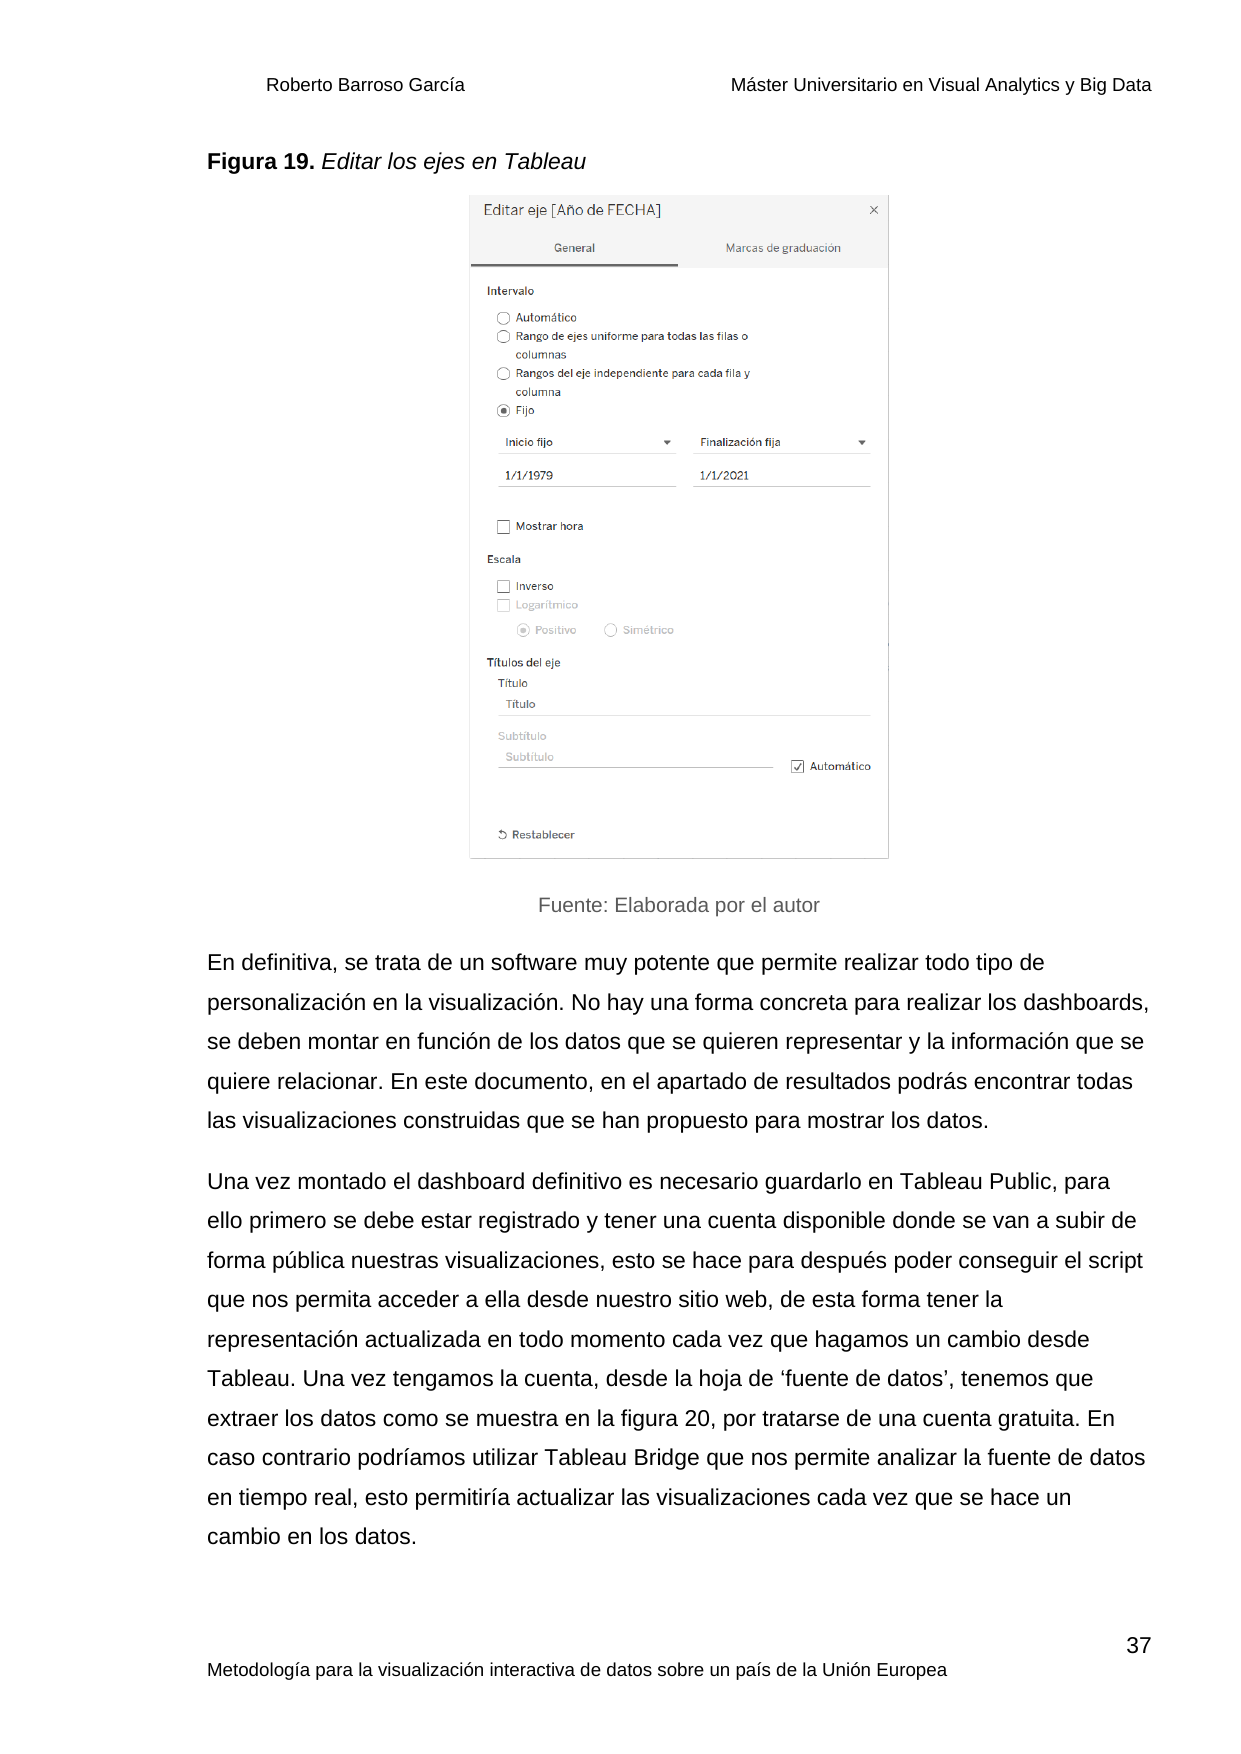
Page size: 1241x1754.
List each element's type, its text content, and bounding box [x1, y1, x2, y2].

text Una vez montado el dashboard definitivo es necesario guardarlo en Tableau Public, para ello primero se debe estar registrado y tener una cuenta disponible donde se van a subir de forma pública nuestras visualizaciones, esto se hace para después poder conseguir el script que nos permita acceder a ella desde nuestro sitio web, de esta forma tener la representación actualizada en todo momento cada vez que hagamos un cambio desde Tableau. Una vez tengamos la cuenta, desde la hoja de ‘fuente de datos’, tenemos que extraer los datos como se muestra en la figura 20, por tratarse de una cuenta gratuita. En caso contrario podríamos utilizar Tableau Bridge que nos permite analizar la fuente de datos en tiempo real, esto permitiría actualizar las visualizaciones cada vez que se hace un cambio en los datos. [207, 1168, 1152, 1549]
text Fuente: Elaborada por el autor [207, 893, 1152, 917]
picture [469, 195, 889, 859]
text Figura 19. Editar los ejes en Tableau [207, 148, 1152, 174]
text En definitiva, se trata de un software muy potente que permite realizar todo tipo de personalización en la visualización. No hay una forma concreta para realizar los dashboards, se deben montar en función de los datos que se quieren representar y la información que se quiere relacionar. En este documento, en el apartado de resultados podrás encontrar todas las visualizaciones construidas que se han propuesto para mostrar los datos. [207, 949, 1152, 1134]
